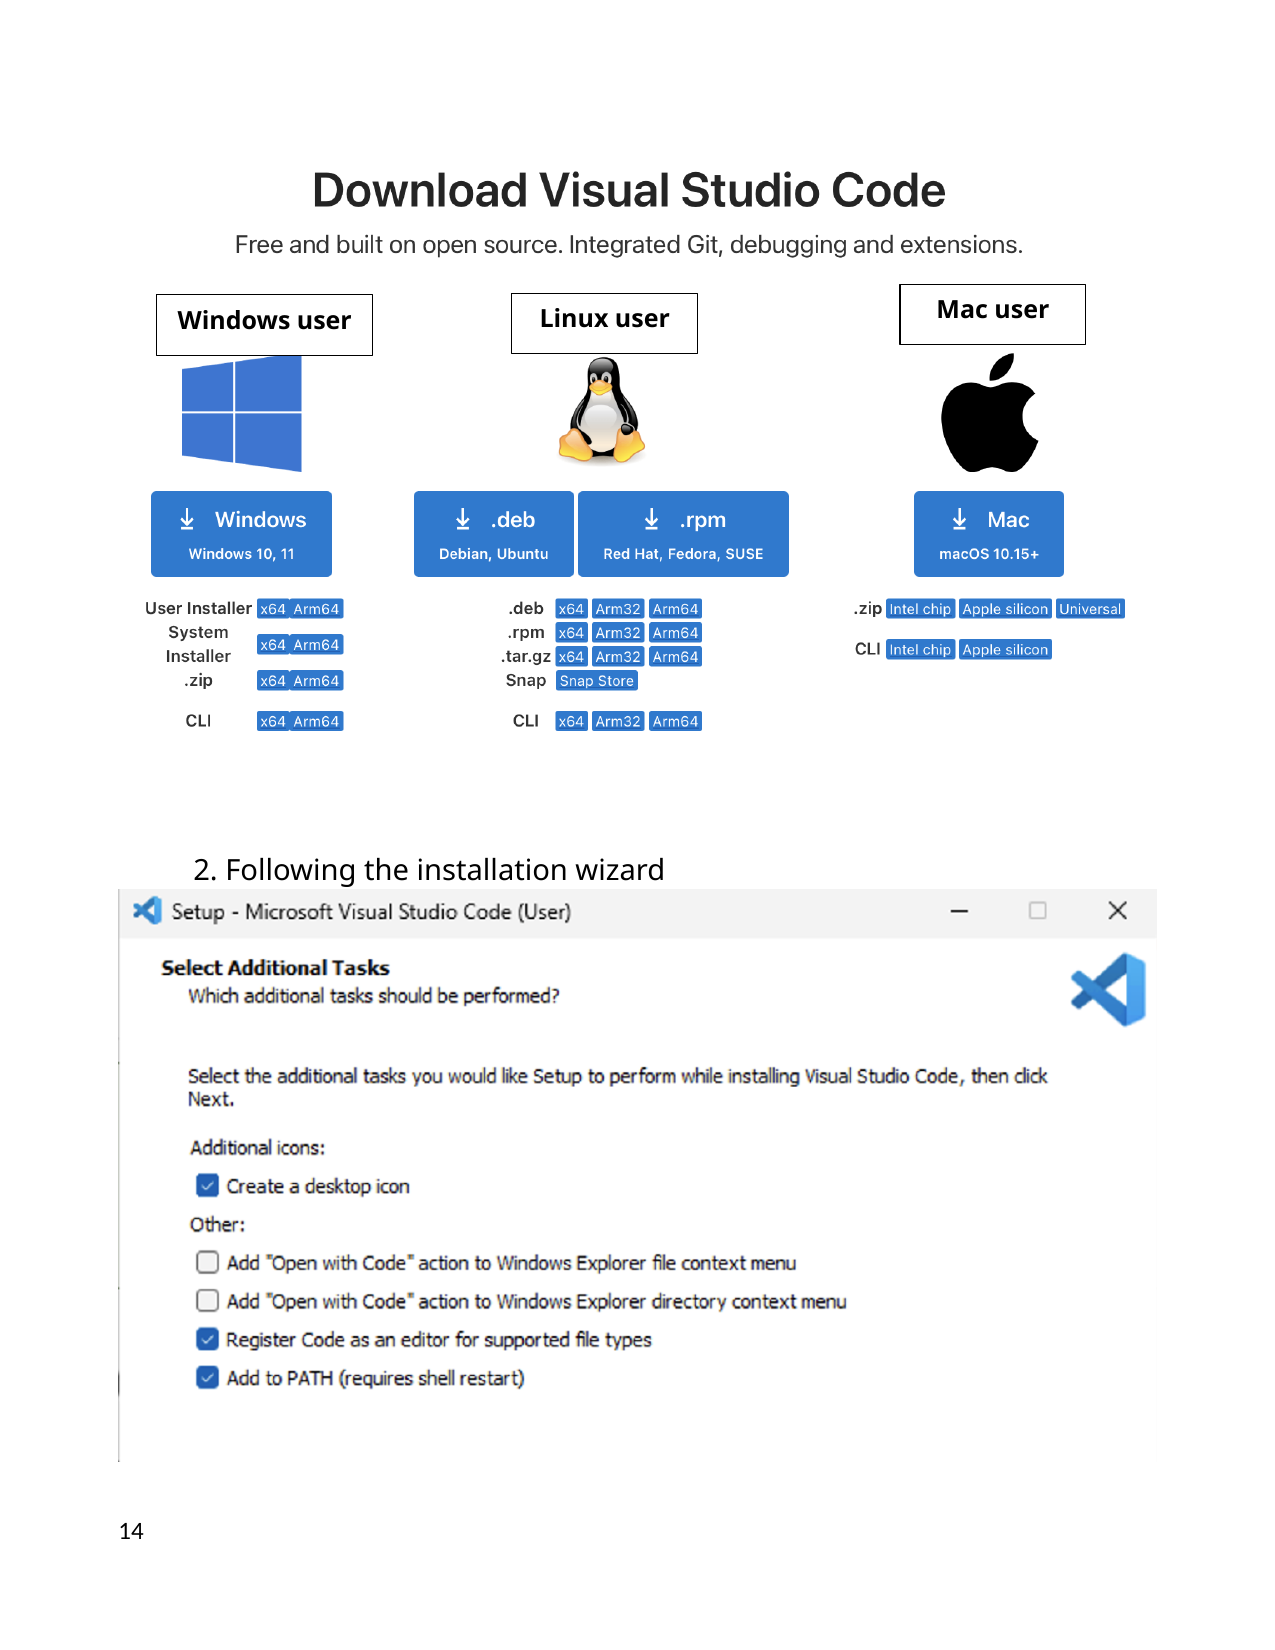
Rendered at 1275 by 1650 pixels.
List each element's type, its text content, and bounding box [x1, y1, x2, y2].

picture [118, 157, 1157, 771]
picture [118, 889, 1157, 1462]
text 2. Following the installation wizard [118, 850, 1157, 889]
